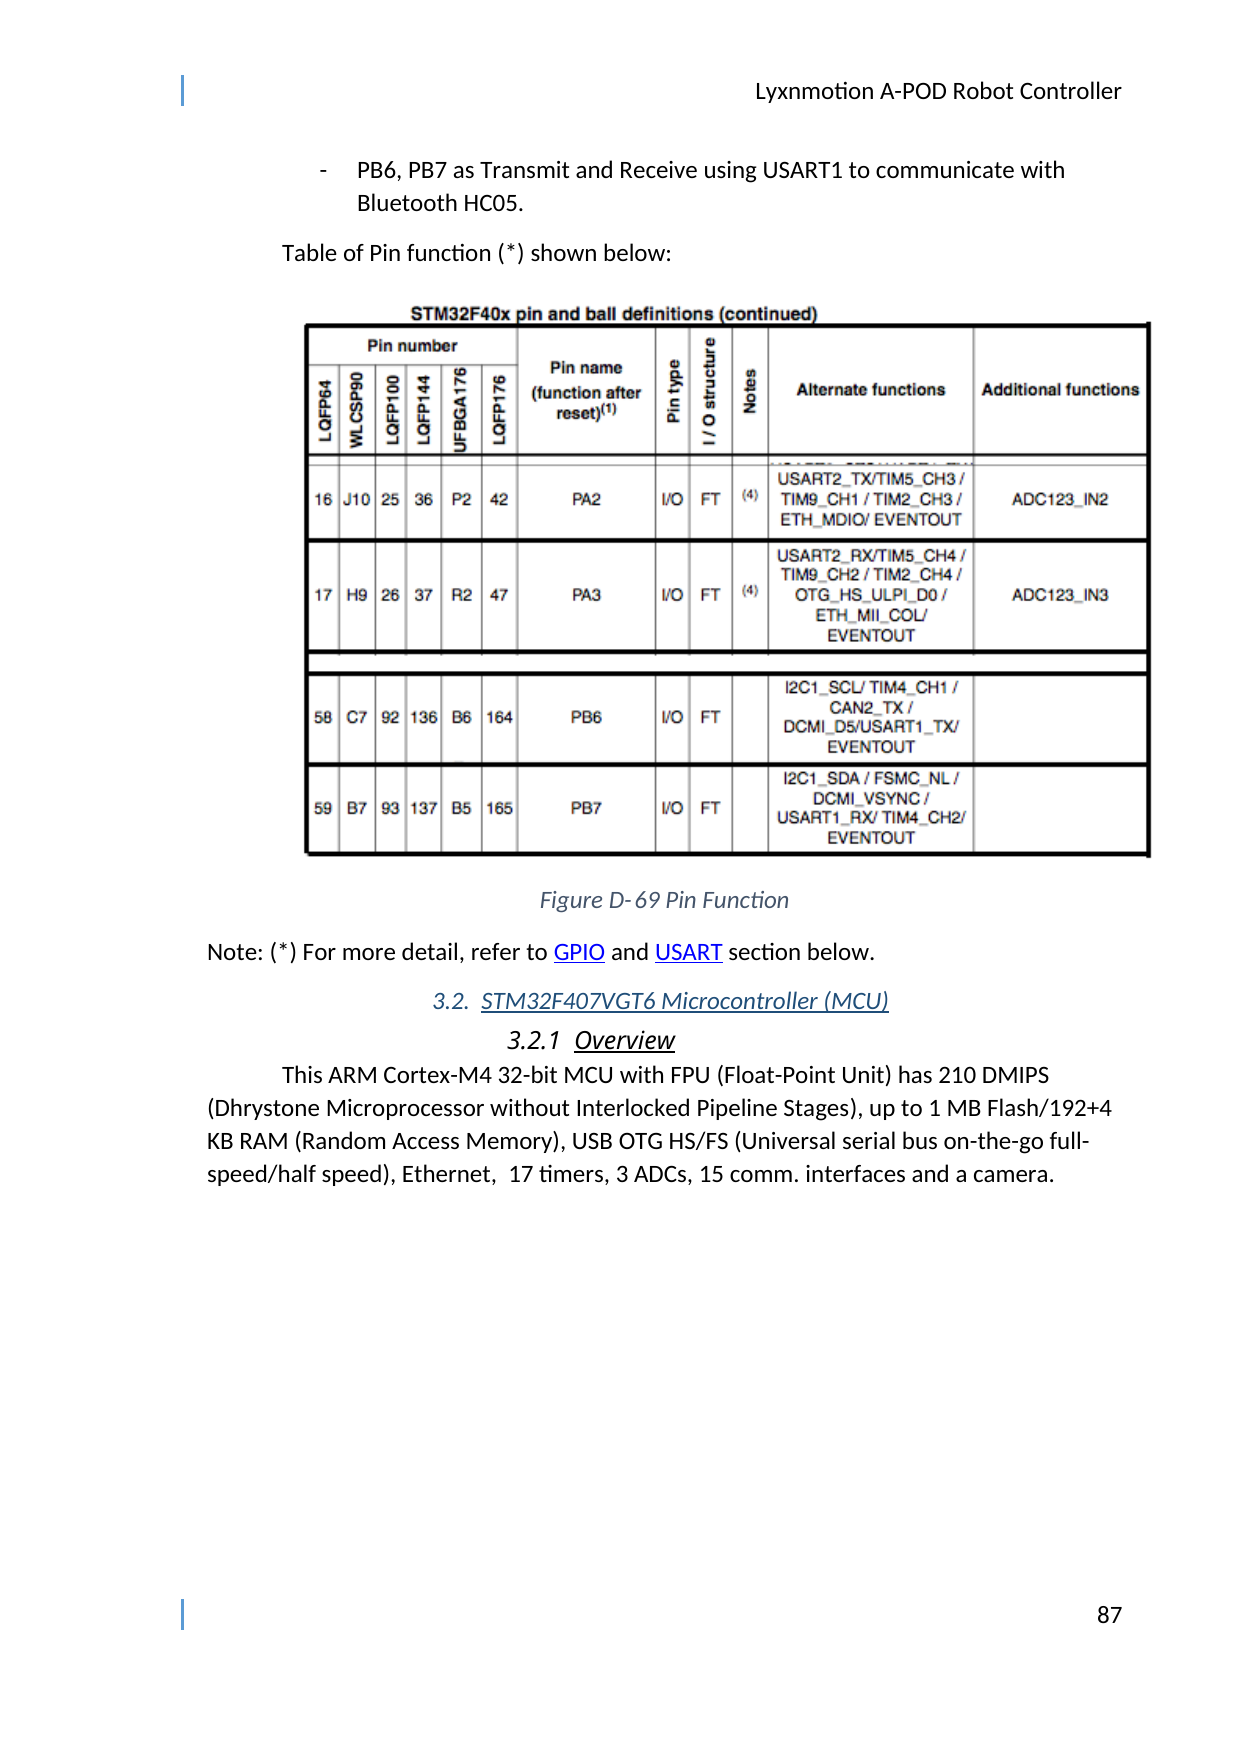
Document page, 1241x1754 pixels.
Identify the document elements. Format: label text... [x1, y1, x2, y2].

picture [281, 286, 1170, 866]
text This ARM Cortex-M4 32-bit MCU with FPU (Float-Point Unit) has 210 DMIPS (Dhrystone Microprocessor without Interlocked Pipeline Stages), up to 1 MB Flash/192+4 KB RAM (Random Access Memory), USB OTG HS/FS (Universal serial bus on-the-go full-speed/half speed), Ethernet, 17 timers, 3 ADCs, 15 comm. interfaces and a camera. [207, 1059, 1122, 1188]
text Table of Pin function (*) shown below: [207, 237, 1122, 268]
subtitle Overview [507, 1022, 1122, 1056]
subtitle STM32F407VGT6 Microcontroller (MCU) [432, 985, 1122, 1016]
list PB6, PB7 as Transmit and Receive using USART1 to communicate with Bluetooth HC05. [319, 155, 1122, 218]
text Note: (*) For more detail, refer to GPIO and USART section below. [207, 936, 1122, 966]
